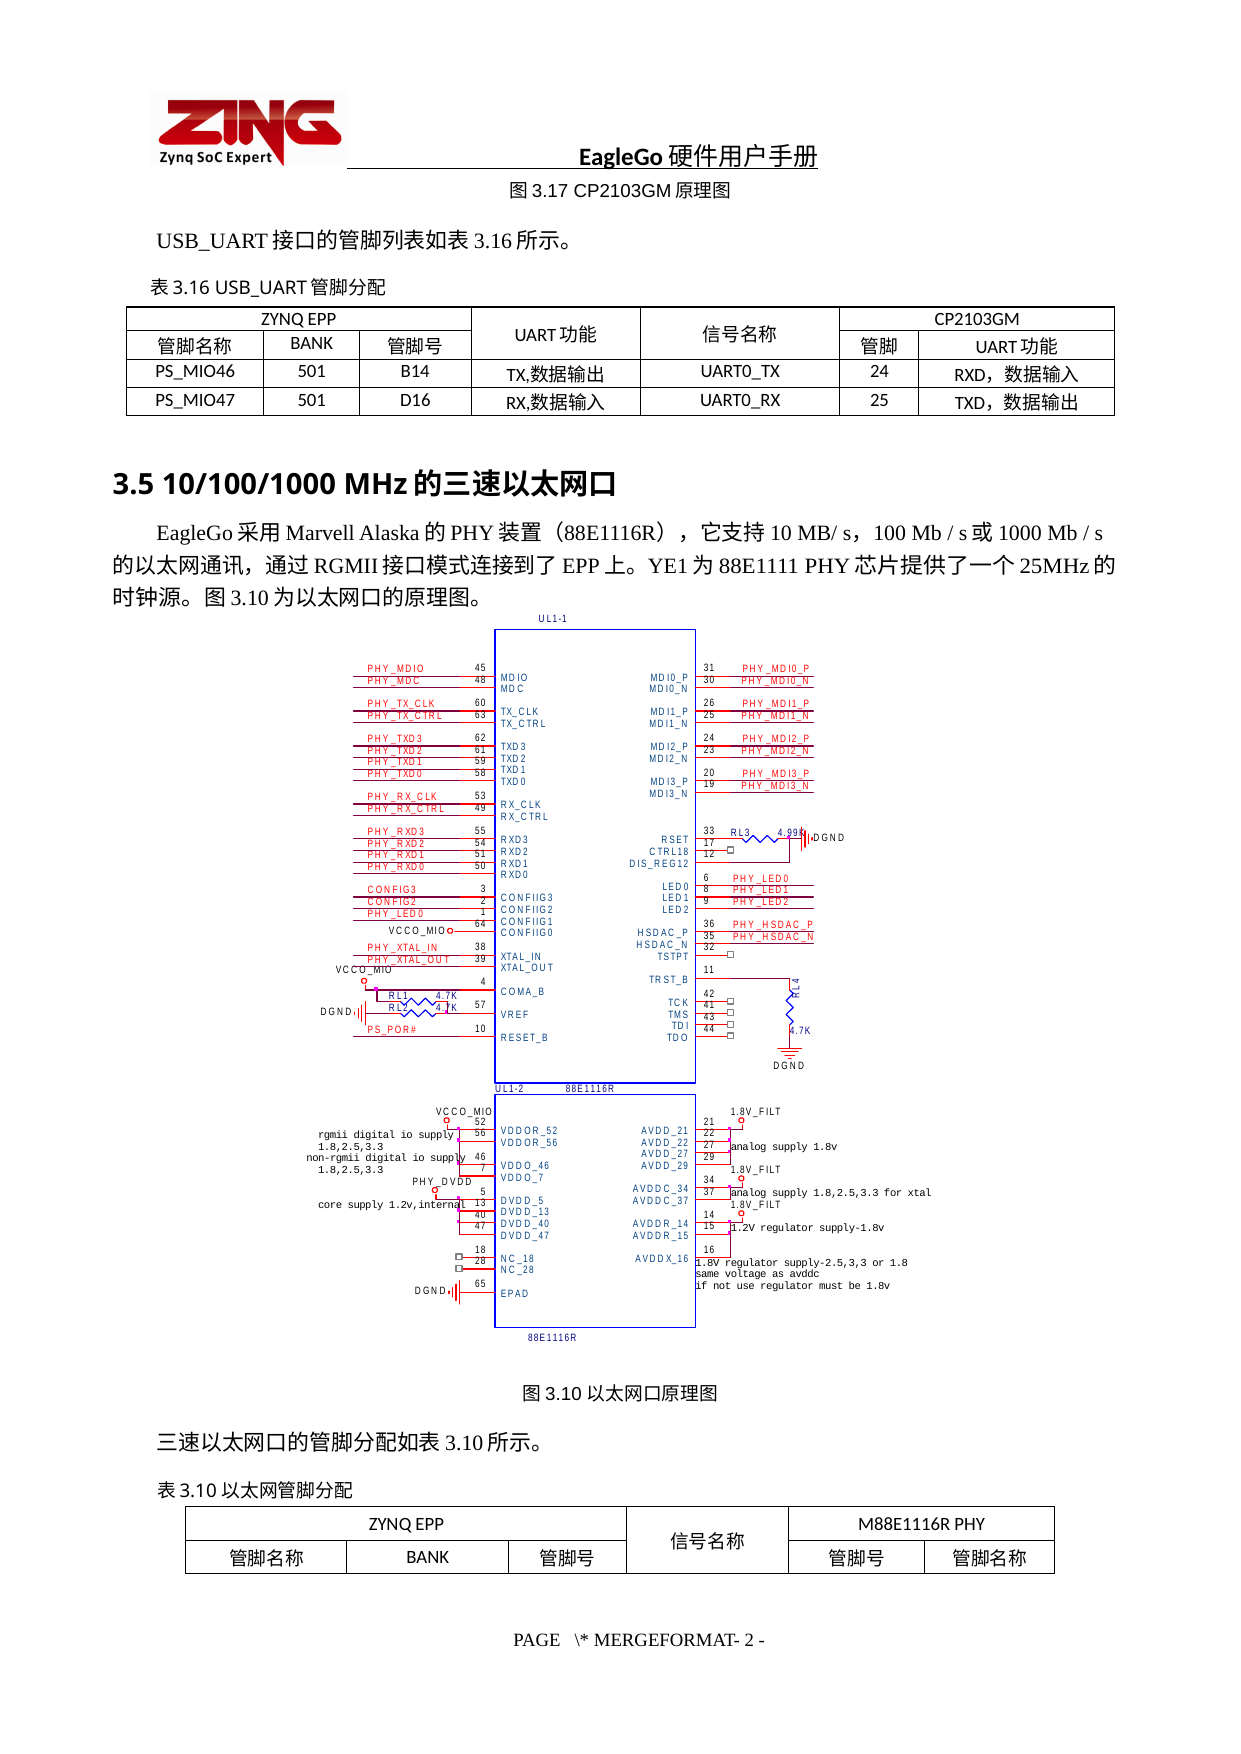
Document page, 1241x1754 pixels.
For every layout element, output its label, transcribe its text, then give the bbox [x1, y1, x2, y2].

table_cell UART功能 [919, 331, 1114, 359]
table_cell UART0_RX [641, 388, 839, 415]
table_cell 501 [264, 360, 359, 387]
table_cell BANK [264, 331, 359, 359]
text 表3.10 以太网管脚分配 [112, 1473, 1128, 1506]
text 表3.16 USB_UART管脚分配 [112, 271, 1128, 303]
table_cell 管脚名称 [127, 331, 263, 359]
table_header CP2103GM [840, 308, 1114, 330]
table_cell TXD，数据输出 [919, 388, 1114, 415]
text EagleGo采用Marvell Alaska的PHY装置（88E1116R），它支持10 MB/ s，100 Mb / s或1000 Mb / s的以太网通讯，通过RGMII接口模式连接到了EPP上。YE1为88E1111 PHY芯片提供了一个25MHz的时钟源。图3.10为以太网口的原理图。 [112, 515, 1128, 612]
table_cell 管脚名称 [925, 1541, 1054, 1573]
picture [150, 90, 347, 166]
table_cell RXD，数据输入 [919, 360, 1114, 387]
table_cell PS_MIO47 [127, 388, 263, 415]
text 图3.17 CP2103GM原理图 [112, 173, 1128, 206]
table_header 信号名称 [627, 1507, 788, 1573]
table_cell 24 [840, 360, 918, 387]
table_cell PS_MIO46 [127, 360, 263, 387]
table_cell 管脚名称 [186, 1541, 346, 1573]
table_header M88E1116R PHY [789, 1507, 1054, 1539]
table_cell D16 [360, 388, 471, 415]
table_header UART功能 [472, 308, 640, 359]
text 图3.10 以太网口原理图 [112, 1376, 1128, 1408]
table_cell UART0_TX [641, 360, 839, 387]
table_cell 管脚号 [360, 331, 471, 359]
table_cell BANK [347, 1541, 508, 1573]
table_cell 管脚号 [789, 1541, 924, 1573]
table_cell 管脚 [840, 331, 918, 359]
table_header 信号名称 [641, 308, 839, 359]
table_cell B14 [360, 360, 471, 387]
table_header ZYNQ EPP [186, 1507, 626, 1539]
text USB_UART接口的管脚列表如表3.16所示。 [112, 222, 1128, 255]
table_cell TX,数据输出 [472, 360, 640, 387]
table_cell 501 [264, 388, 359, 415]
text 三速以太网口的管脚分配如表3.10所示。 [112, 1425, 1128, 1457]
table_cell 管脚号 [509, 1541, 626, 1573]
table_cell 25 [840, 388, 918, 415]
table_cell RX,数据输入 [472, 388, 640, 415]
table_header ZYNQ EPP [127, 308, 471, 330]
subtitle 3.5 10/100/1000 MHz的三速以太网口 [112, 320, 1128, 515]
